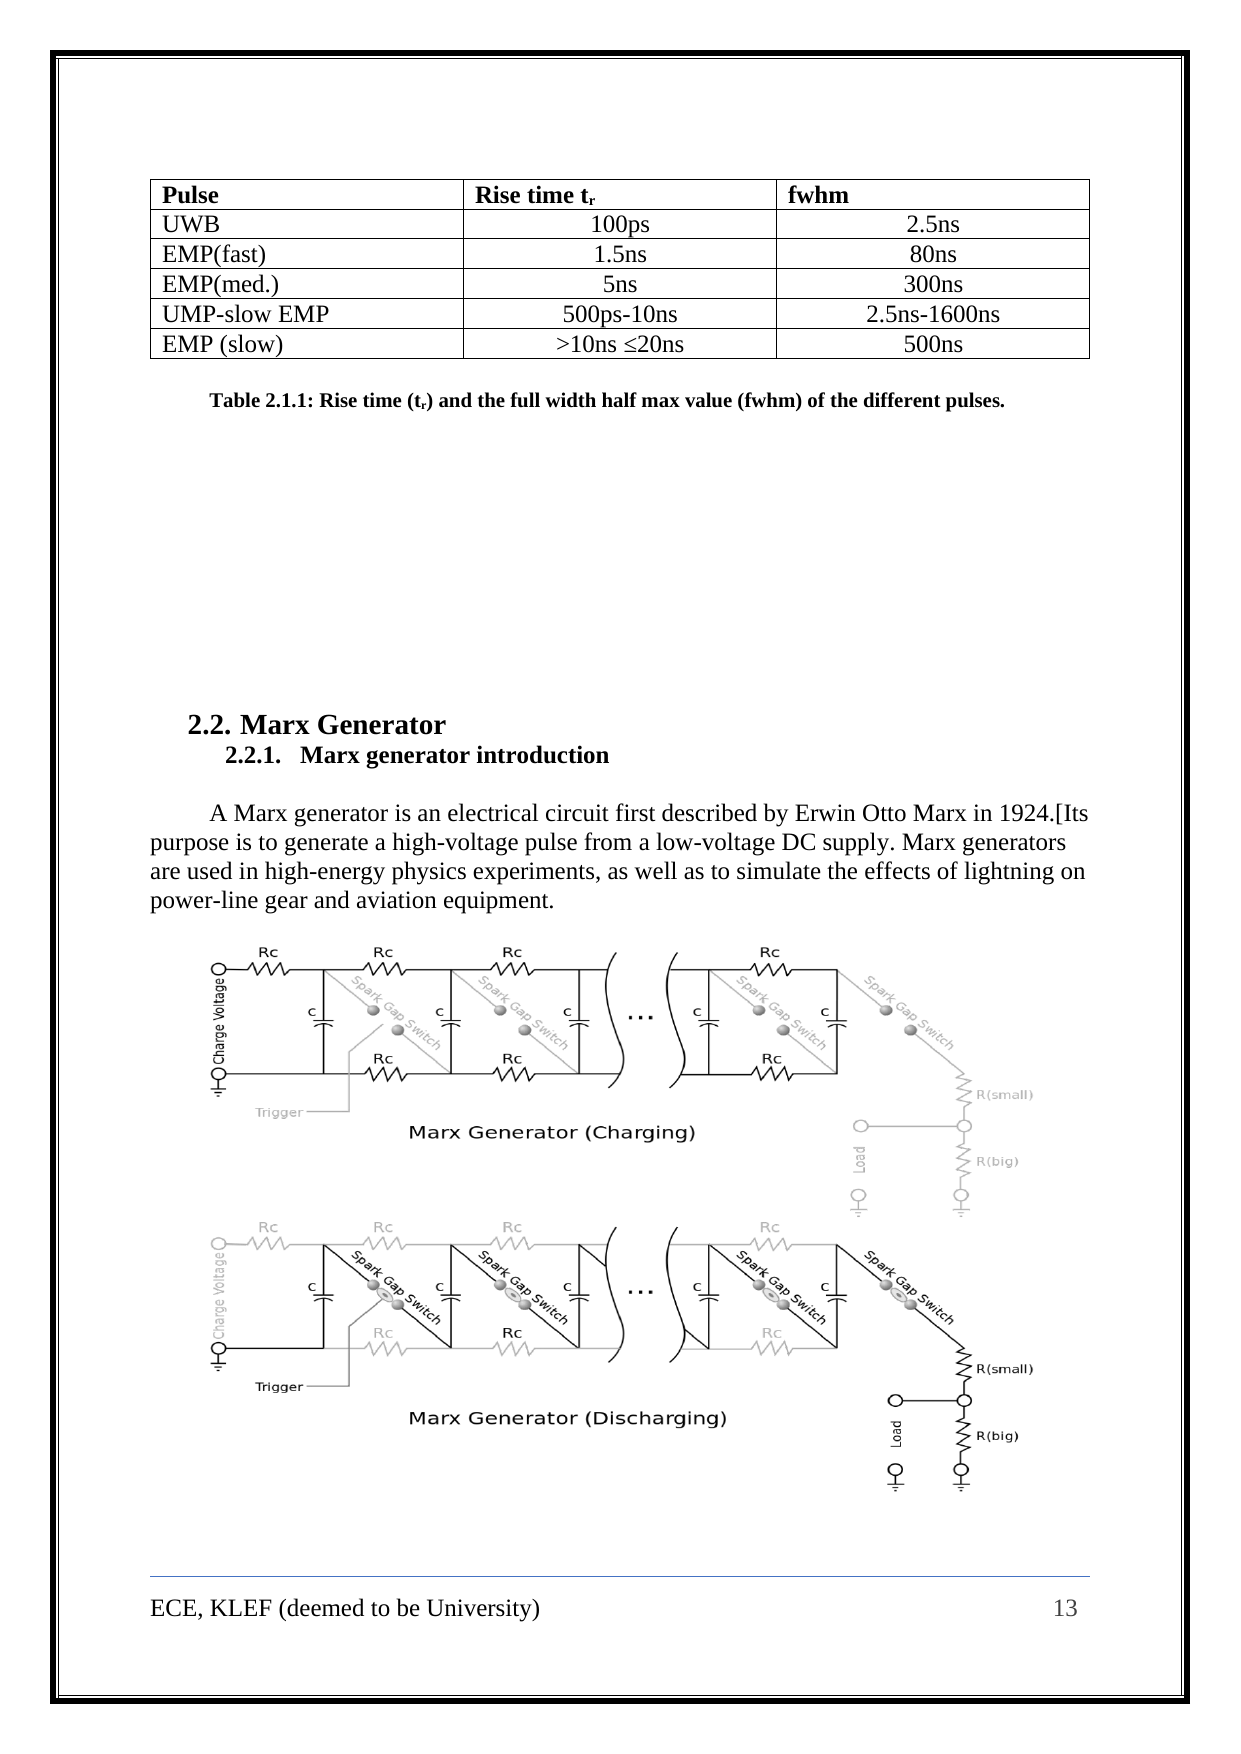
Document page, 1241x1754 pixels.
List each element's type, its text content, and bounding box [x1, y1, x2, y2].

table_cell EMP (slow) [151, 329, 463, 357]
table_cell EMP(fast) [151, 239, 463, 268]
table_cell 1.5ns [464, 239, 776, 268]
table_cell 100ps [464, 210, 776, 238]
table_header fwhm [777, 180, 1089, 208]
table_cell 80ns [777, 239, 1089, 268]
list Marx Generator [187, 707, 1090, 741]
table_cell 500ns [777, 329, 1089, 357]
list Marx generator introduction [225, 741, 1090, 769]
table_cell 500ps-10ns [464, 299, 776, 328]
table_cell 5ns [464, 269, 776, 298]
table_cell UWB [151, 210, 463, 238]
picture [192, 941, 1048, 1502]
table_cell 300ns [777, 269, 1089, 298]
text Table 2.1.1: Rise time (tr) and the full width half max value (fwhm) of the different pulses. [150, 388, 1090, 412]
table_cell UMP-slow EMP [151, 299, 463, 328]
table_cell 2.5ns-1600ns [777, 299, 1089, 328]
table_cell 2.5ns [777, 210, 1089, 238]
table_header Rise time tr [464, 180, 776, 208]
text A Marx generator is an electrical circuit first described by Erwin Otto Marx in 1924.[Its purpose is to generate a high-voltage pulse from a low-voltage DC supply. Marx generators are used in high-energy physics experiments, as well as to simulate the effects of lightning on power-line gear and aviation equipment. [150, 798, 1090, 913]
table_cell EMP(med.) [151, 269, 463, 298]
table_header Pulse [151, 180, 463, 208]
table_cell >10ns ≤20ns [464, 329, 776, 357]
